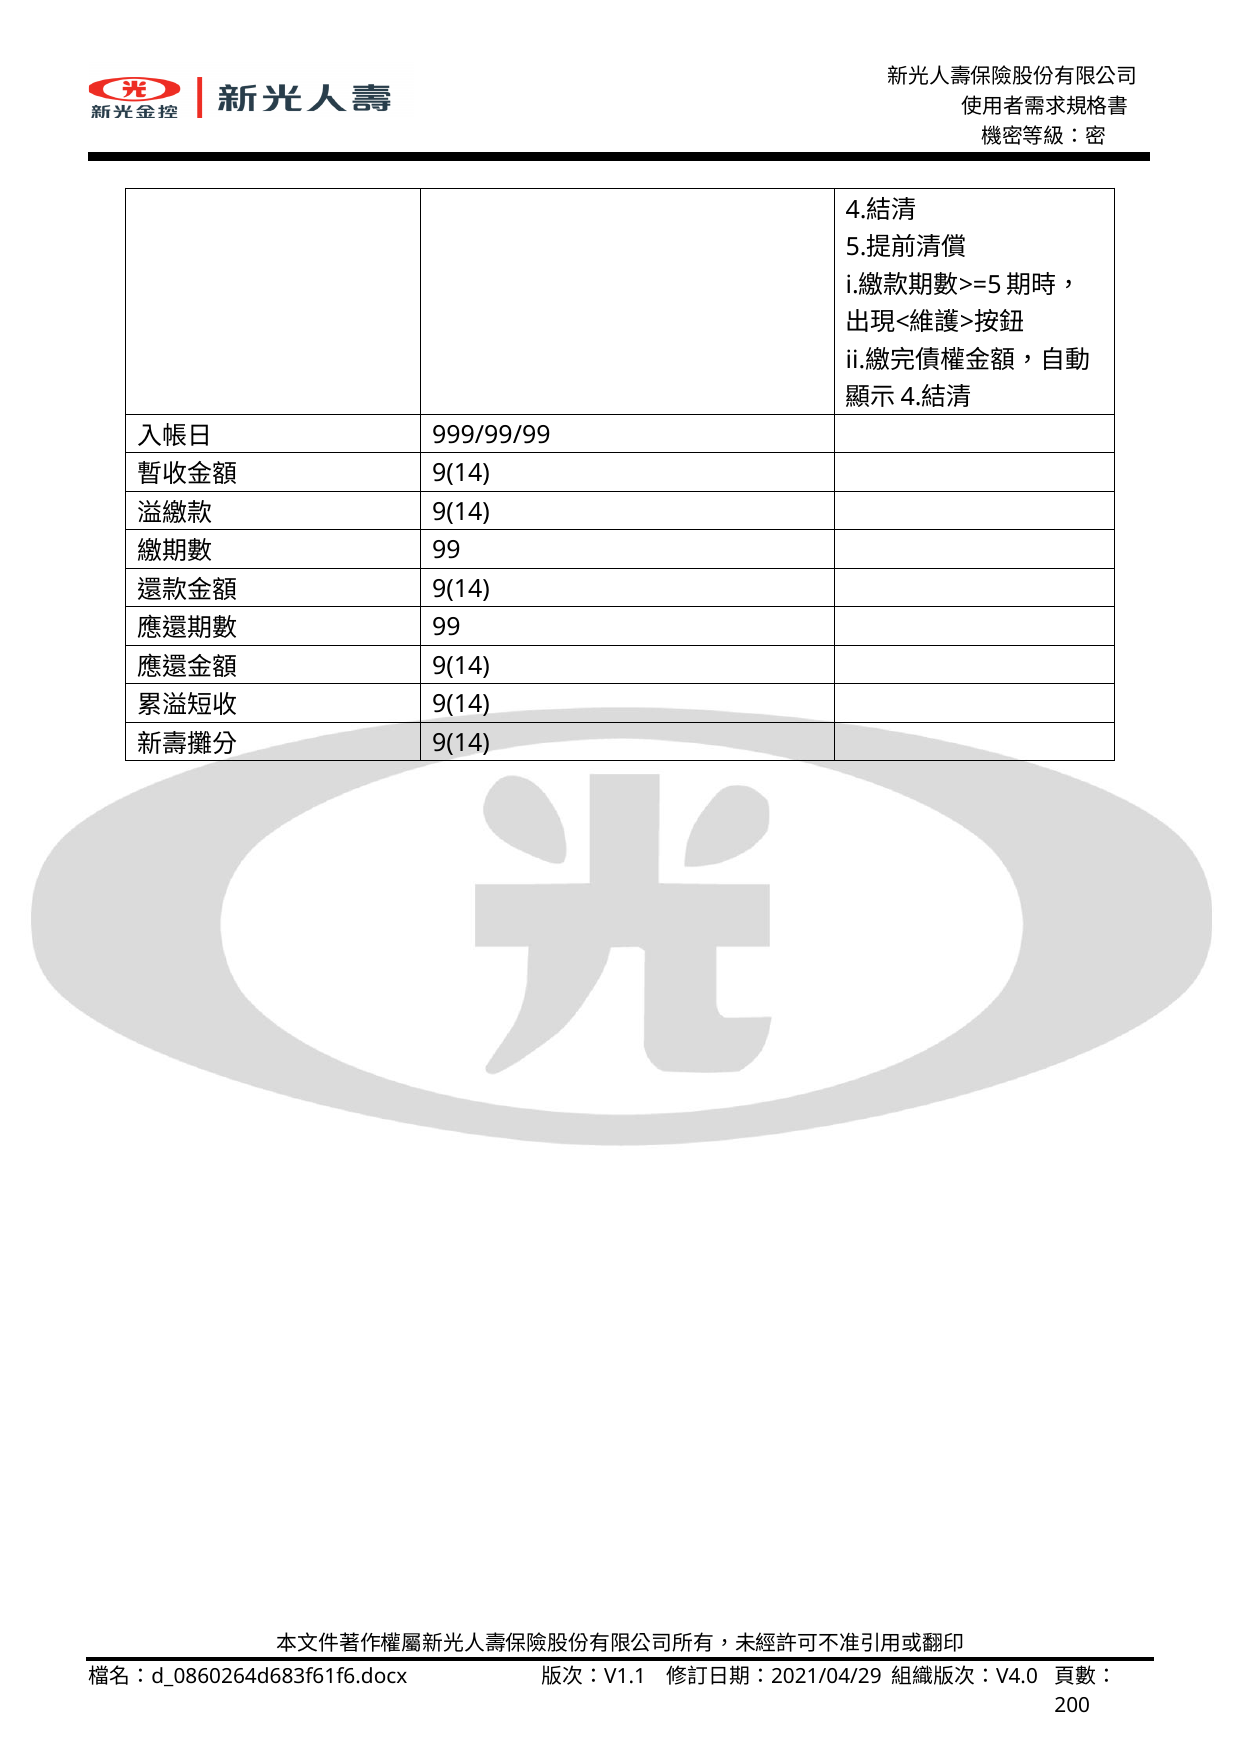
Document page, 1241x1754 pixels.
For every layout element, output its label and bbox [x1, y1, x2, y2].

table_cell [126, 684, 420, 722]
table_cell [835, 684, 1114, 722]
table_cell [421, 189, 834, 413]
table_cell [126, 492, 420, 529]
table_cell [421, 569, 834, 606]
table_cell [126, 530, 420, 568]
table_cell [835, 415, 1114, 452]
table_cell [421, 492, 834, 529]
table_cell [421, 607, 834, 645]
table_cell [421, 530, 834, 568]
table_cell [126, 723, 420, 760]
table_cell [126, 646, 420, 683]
picture [25, 699, 1215, 1152]
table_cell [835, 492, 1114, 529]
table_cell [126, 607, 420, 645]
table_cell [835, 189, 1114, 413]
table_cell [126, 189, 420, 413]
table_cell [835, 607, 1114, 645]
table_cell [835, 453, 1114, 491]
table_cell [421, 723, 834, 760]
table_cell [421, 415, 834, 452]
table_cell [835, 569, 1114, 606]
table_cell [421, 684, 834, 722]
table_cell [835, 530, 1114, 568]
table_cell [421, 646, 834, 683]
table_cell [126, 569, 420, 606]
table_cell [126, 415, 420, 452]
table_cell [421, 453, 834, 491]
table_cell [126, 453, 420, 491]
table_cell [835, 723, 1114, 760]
picture [88, 61, 414, 118]
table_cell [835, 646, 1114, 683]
